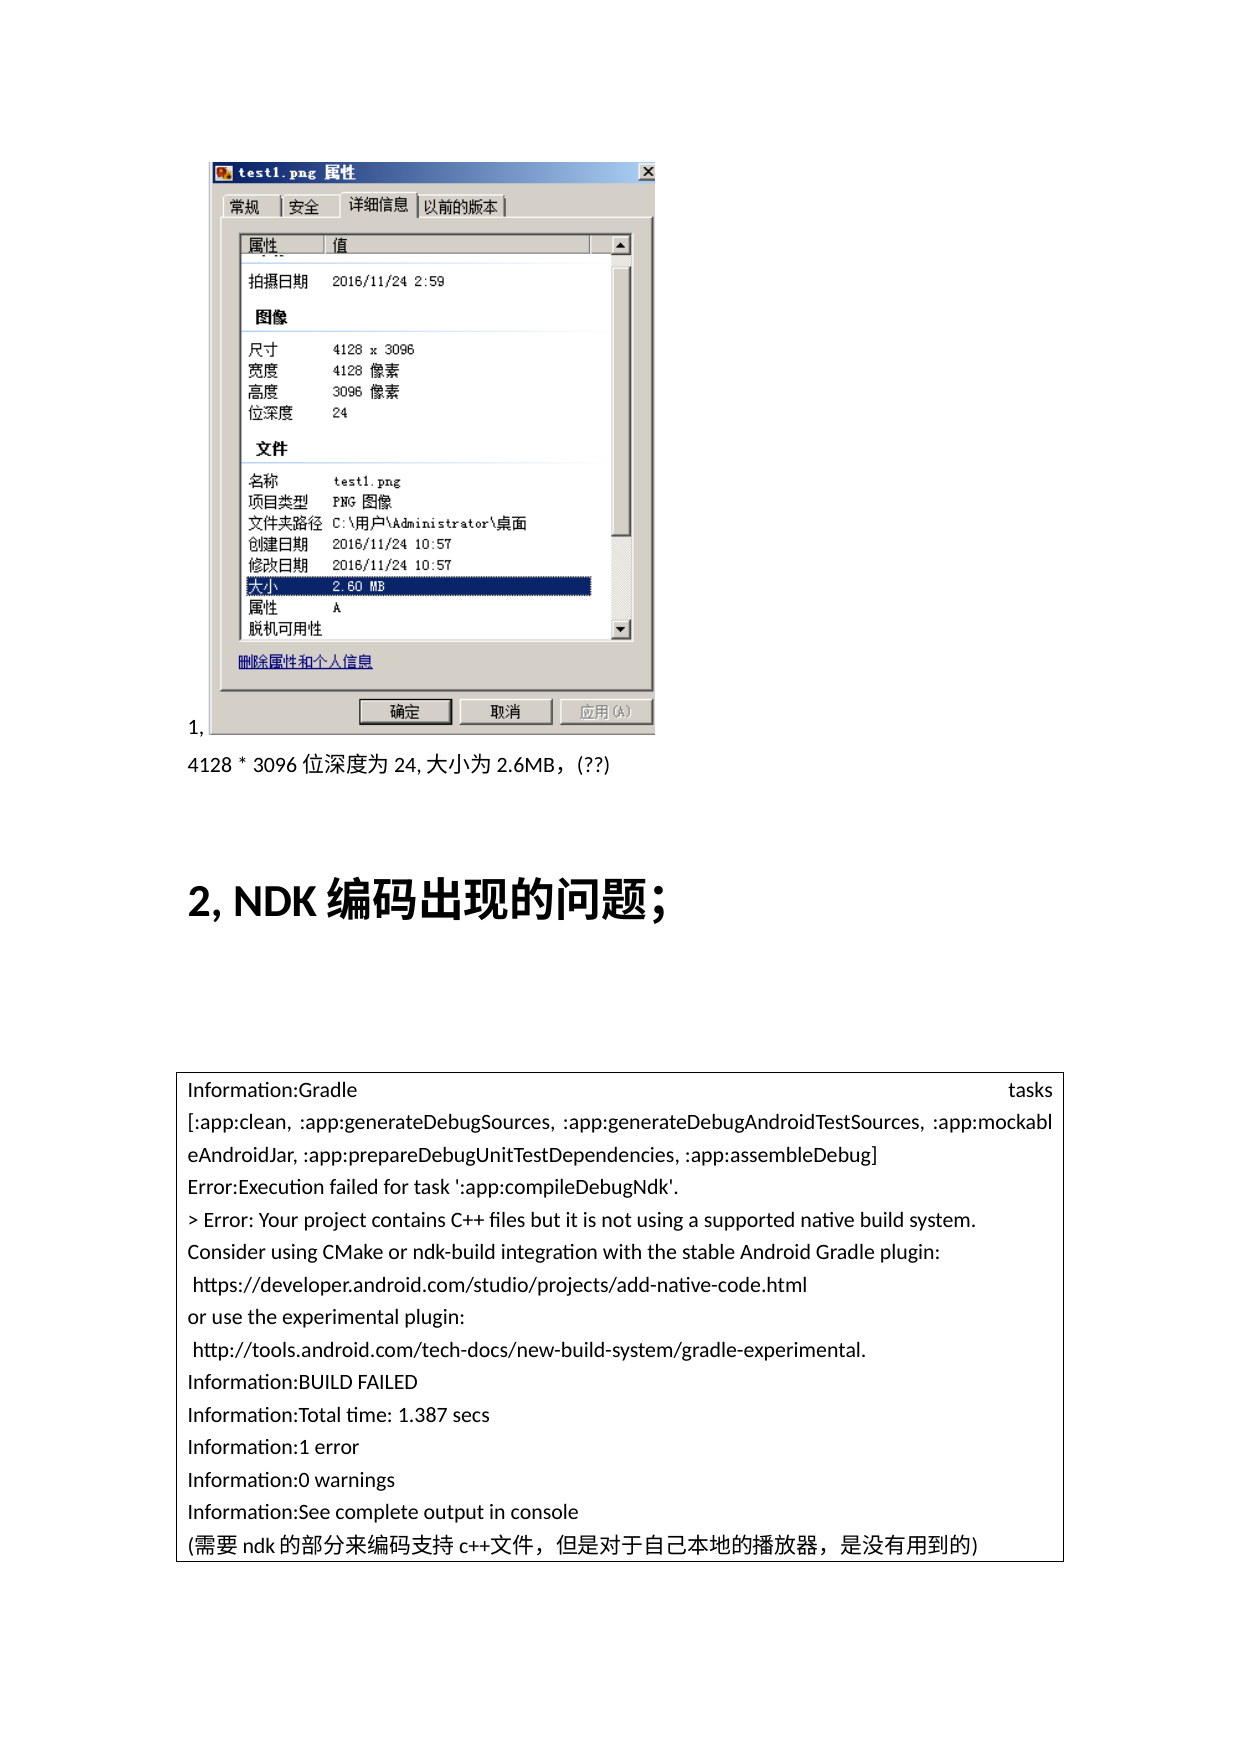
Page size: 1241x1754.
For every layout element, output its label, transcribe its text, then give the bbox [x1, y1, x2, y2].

picture [208, 162, 655, 735]
table_header Information:Gradle tasks [:app:clean, :app:generateDebugSources, :app:generateDebugAndroidTestSources, :app:mockableAndroidJar, :app:prepareDebugUnitTestDependencies, :app:assembleDebug] Error:Execution failed for task ':app:compileDebugNdk'. > Error: Your project contains C++ files but it is not using a supported native build system. Consider using CMake or ndk-build integration with the stable Android Gradle plugin: https://developer.android.com/studio/projects/add-native-code.html or use the experimental plugin: http://tools.android.com/tech-docs/new-build-system/gradle-experimental. Information:BUILD FAILED Information:Total time: 1.387 secs Information:1 error Information:0 warnings Information:See complete output in console (需要ndk的部分来编码支持c++文件，但是对于自己本地的播放器，是没有用到的) [177, 1073, 1063, 1561]
text 4128 * 3096 位深度为24, 大小为2.6MB，(??) [187, 747, 1053, 779]
subtitle 2, NDK编码出现的问题； [187, 847, 1053, 945]
